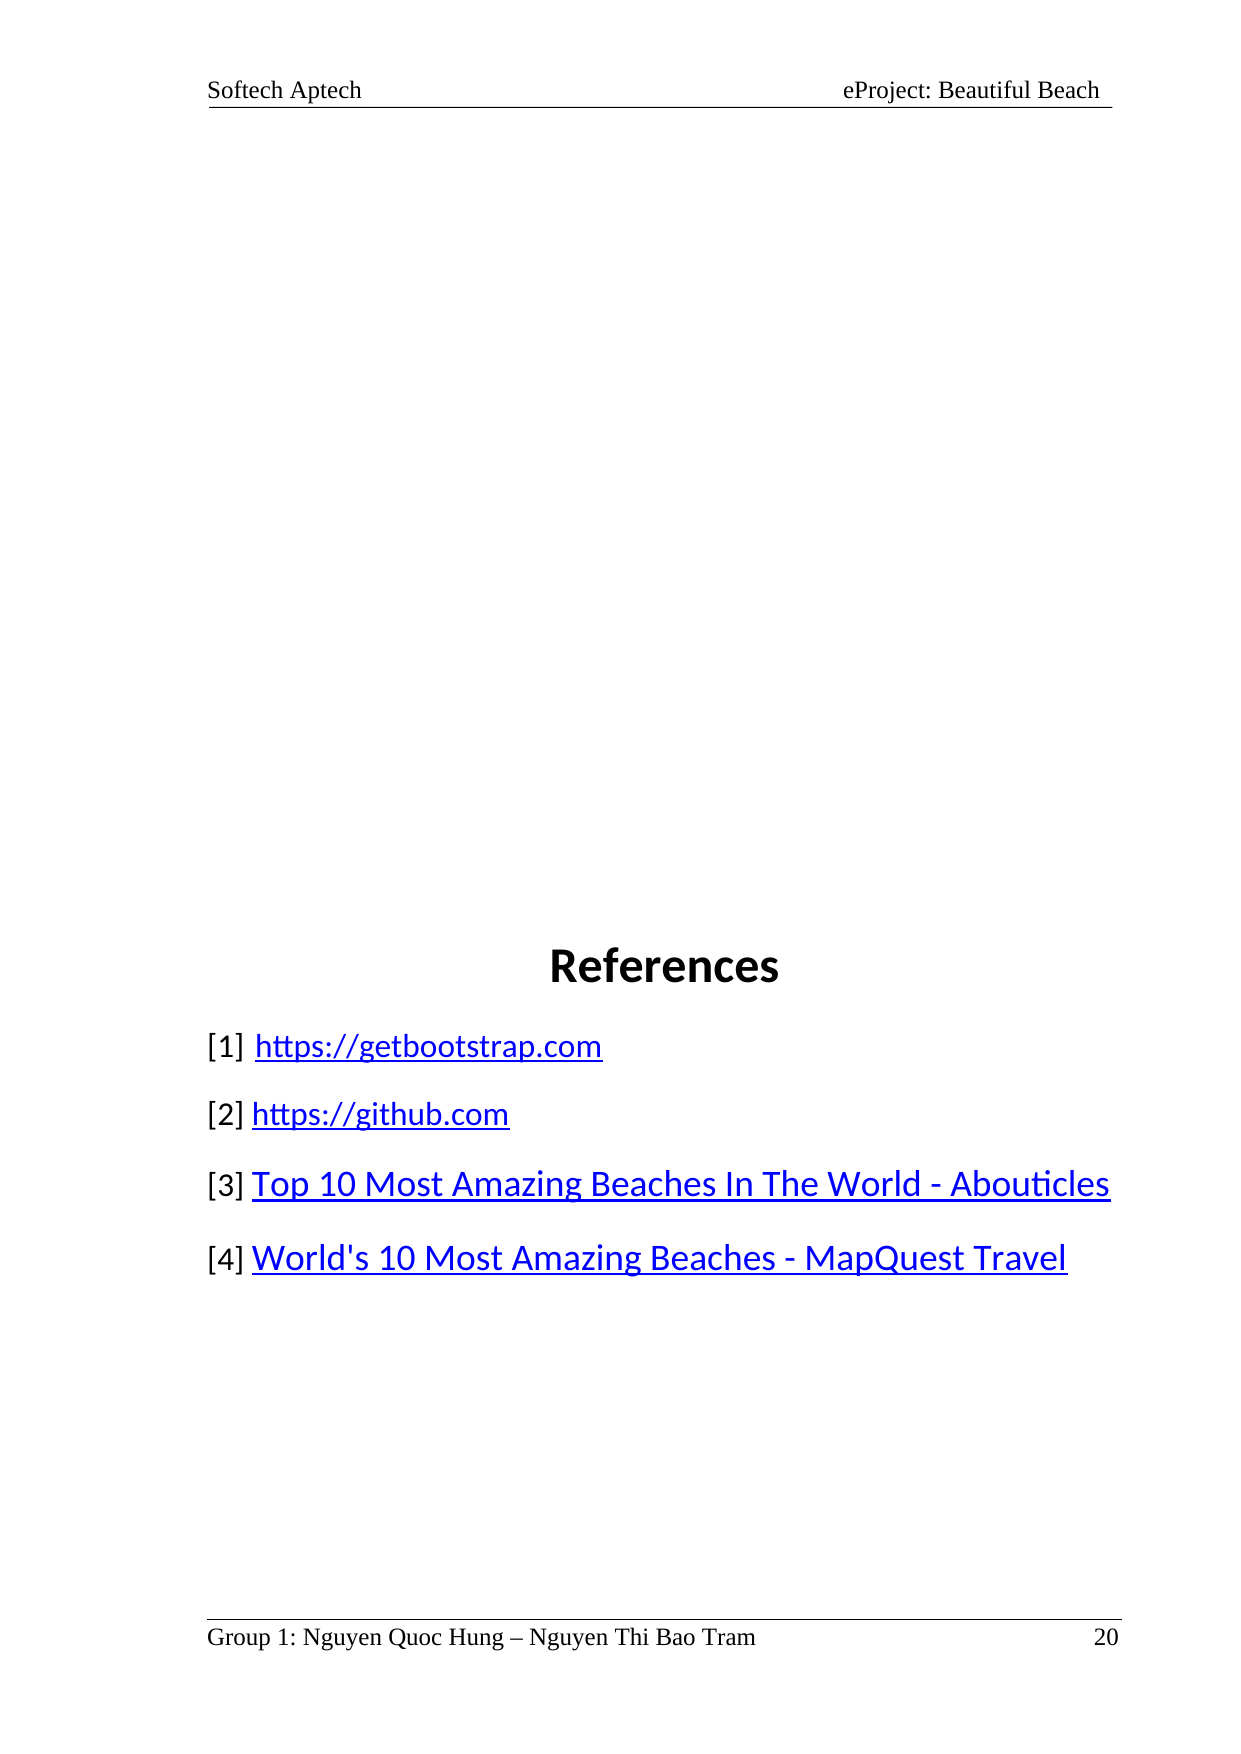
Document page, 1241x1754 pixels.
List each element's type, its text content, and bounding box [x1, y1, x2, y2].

text [4] World's 10 Most Amazing Beaches - MapQuest Travel [207, 1234, 1122, 1280]
text References [207, 934, 1122, 995]
text [2] https://github.com [207, 1093, 1122, 1133]
text [3] Top 10 Most Amazing Beaches In The World - Abouticles [207, 1160, 1122, 1206]
text [1] https://getbootstrap.com [207, 1025, 1122, 1066]
